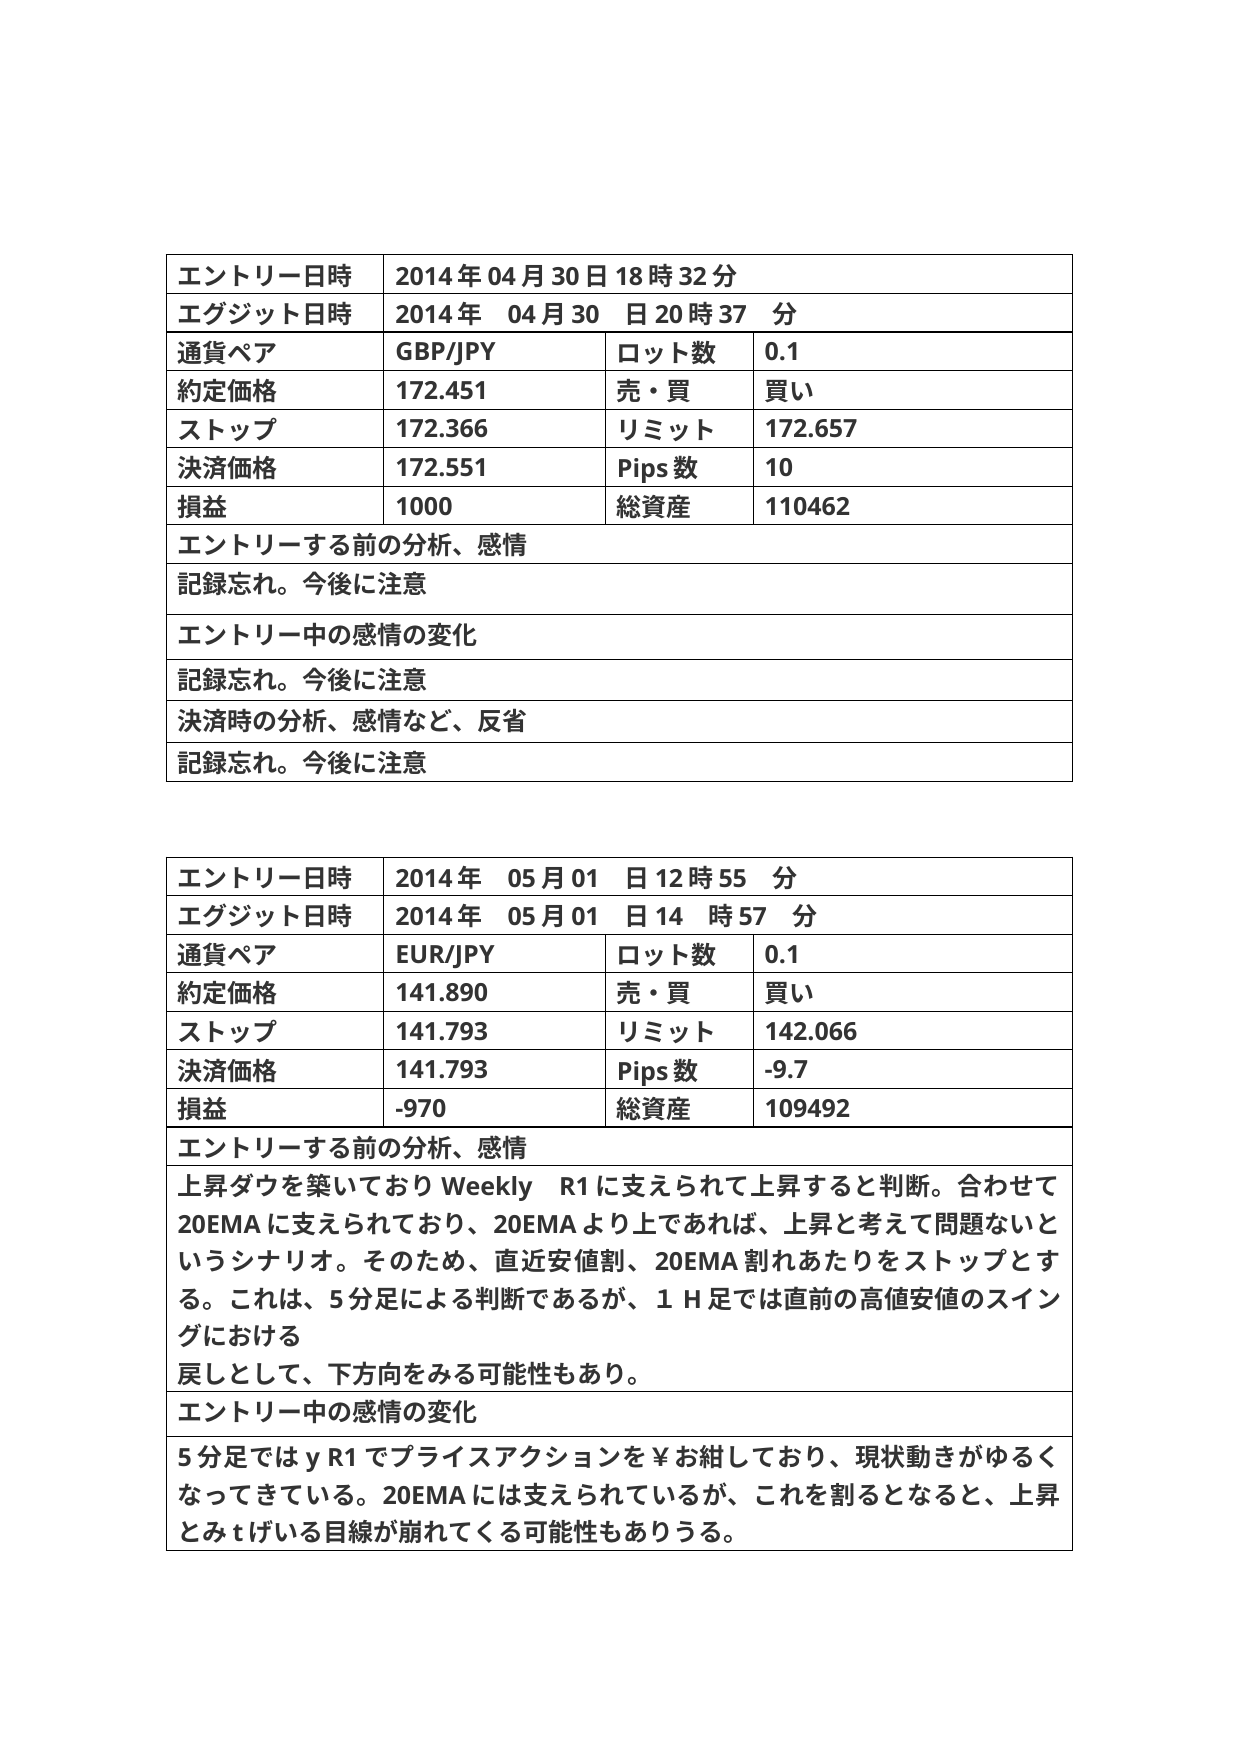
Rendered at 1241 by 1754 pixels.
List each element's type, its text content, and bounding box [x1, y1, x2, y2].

table_cell 総資産 [606, 1089, 753, 1126]
table_cell 決済時の分析、感情など、反省 [167, 701, 1072, 742]
table_cell 決済価格 [167, 448, 383, 486]
table_cell EUR/JPY [384, 935, 605, 972]
table_cell 上昇ダウを築いておりWeekly R1に支えられて上昇すると判断。合わせて20EMAに支えられており、20EMAより上であれば、上昇と考えて問題ないというシナリオ。そのため、直近安値割、20EMA割れあたりをストップとする。これは、5分足による判断であるが、１H足では直前の高値安値のスイングにおける 戻しとして、下方向をみる可能性もあり。 [167, 1166, 1072, 1391]
table_cell ストップ [167, 1012, 383, 1049]
table_cell 損益 [167, 1089, 383, 1126]
table_cell 10 [754, 448, 1072, 486]
table_cell -9.7 [754, 1050, 1072, 1088]
table_cell 売・買 [606, 371, 753, 408]
table_cell エグジット日時 [167, 294, 383, 331]
table_cell 決済価格 [167, 1050, 383, 1088]
table_cell 141.793 [384, 1050, 605, 1088]
table_cell 買い [754, 973, 1072, 1011]
table_cell 売・買 [606, 973, 753, 1011]
table_cell GBP/JPY [384, 333, 605, 370]
table_cell 172.451 [384, 371, 605, 408]
table_header エントリー日時 [167, 858, 383, 895]
table_cell -970 [384, 1089, 605, 1126]
table_cell ストップ [167, 410, 383, 447]
table_header エントリー日時 [167, 255, 383, 293]
table_cell 通貨ペア [167, 333, 383, 370]
table_cell ロット数 [606, 333, 753, 370]
table_cell エントリー中の感情の変化 [167, 1392, 1072, 1436]
table_cell 約定価格 [167, 973, 383, 1011]
table_header 2014年 05月01 日12時55 分 [384, 858, 1072, 895]
table_cell 1000 [384, 487, 605, 524]
table_cell エントリーする前の分析、感情 [167, 525, 1072, 563]
table_cell 5分足ではy R1でプライスアクションを￥お紺しており、現状動きがゆるくなってきている。20EMAには支えられているが、これを割るとなると、上昇とみtげいる目線が崩れてくる可能性もありうる。 [167, 1437, 1072, 1550]
table_cell 0.1 [754, 333, 1072, 370]
table_cell エグジット日時 [167, 896, 383, 934]
table_cell 買い [754, 371, 1072, 408]
table_cell 通貨ペア [167, 935, 383, 972]
table_cell リミット [606, 1012, 753, 1049]
table_cell Pips数 [606, 448, 753, 486]
table_cell 172.551 [384, 448, 605, 486]
table_cell 109492 [754, 1089, 1072, 1126]
table_cell 0.1 [754, 935, 1072, 972]
table_cell 記録忘れ。今後に注意 [167, 743, 1072, 781]
table_cell 141.793 [384, 1012, 605, 1049]
table_header 2014年04月30日18時32分 [384, 255, 1072, 293]
table_cell 172.657 [754, 410, 1072, 447]
table_cell 2014年 04月30 日20時37 分 [384, 294, 1072, 331]
table_cell 172.366 [384, 410, 605, 447]
table_cell 110462 [754, 487, 1072, 524]
table_cell 総資産 [606, 487, 753, 524]
table_cell 2014年 05月01 日14 時57 分 [384, 896, 1072, 934]
table_cell 損益 [167, 487, 383, 524]
table_cell 142.066 [754, 1012, 1072, 1049]
table_cell 約定価格 [167, 371, 383, 408]
table_cell 141.890 [384, 973, 605, 1011]
table_cell リミット [606, 410, 753, 447]
table_cell ロット数 [606, 935, 753, 972]
table_cell 記録忘れ。今後に注意 [167, 660, 1072, 700]
table_cell 記録忘れ。今後に注意 [167, 564, 1072, 614]
table_cell エントリー中の感情の変化 [167, 615, 1072, 659]
table_cell Pips数 [606, 1050, 753, 1088]
table_cell エントリーする前の分析、感情 [167, 1128, 1072, 1165]
